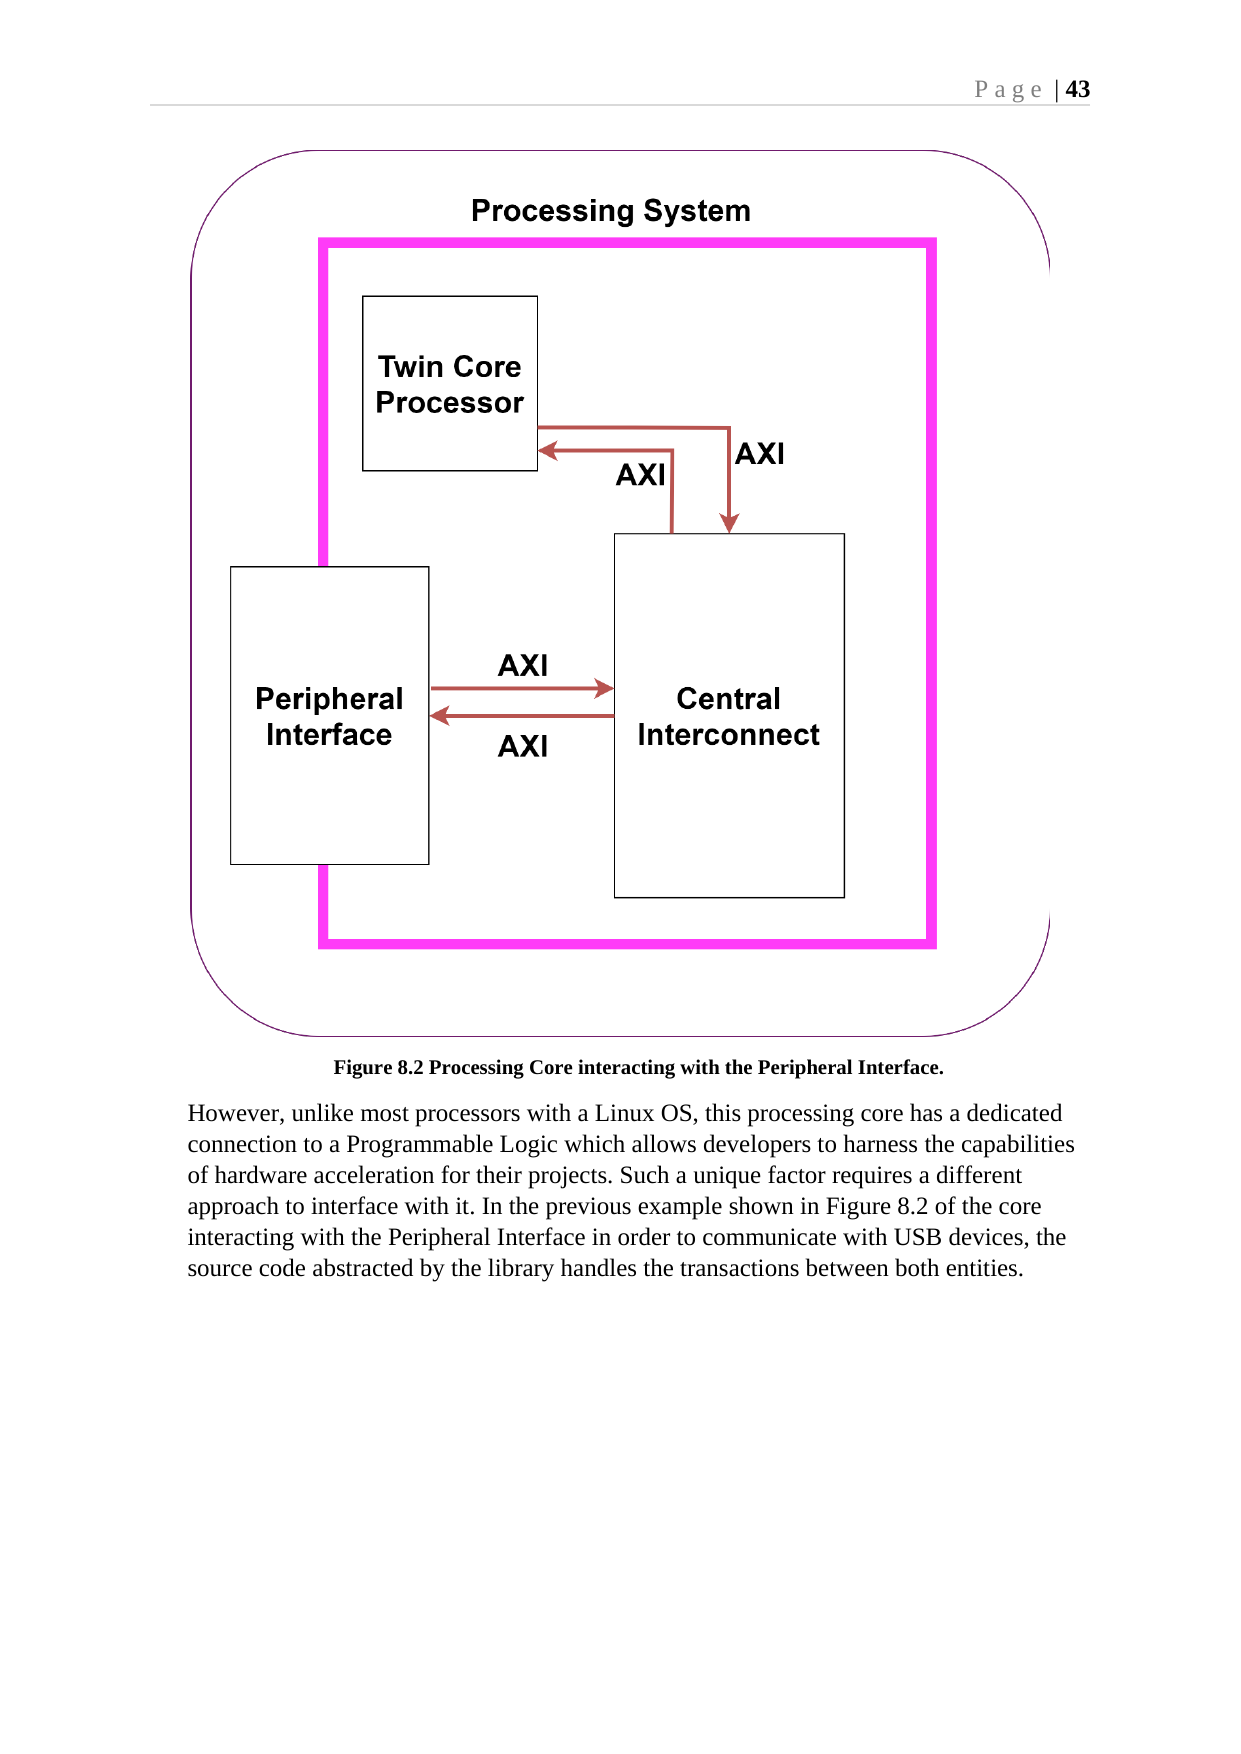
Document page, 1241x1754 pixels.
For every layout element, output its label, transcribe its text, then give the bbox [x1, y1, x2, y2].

picture [190, 150, 1050, 1037]
text Figure 8.2 Processing Core interacting with the Peripheral Interface. [187, 1055, 1090, 1079]
text However, unlike most processors with a Linux OS, this processing core has a dedicated connection to a Programmable Logic which allows developers to harness the capabilities of hardware acceleration for their projects. Such a unique factor requires a different approach to interface with it. In the previous example shown in Figure 8.2 of the core interacting with the Peripheral Interface in order to communicate with USB devices, the source code abstracted by the library handles the transactions between both entities. [187, 1098, 1090, 1282]
